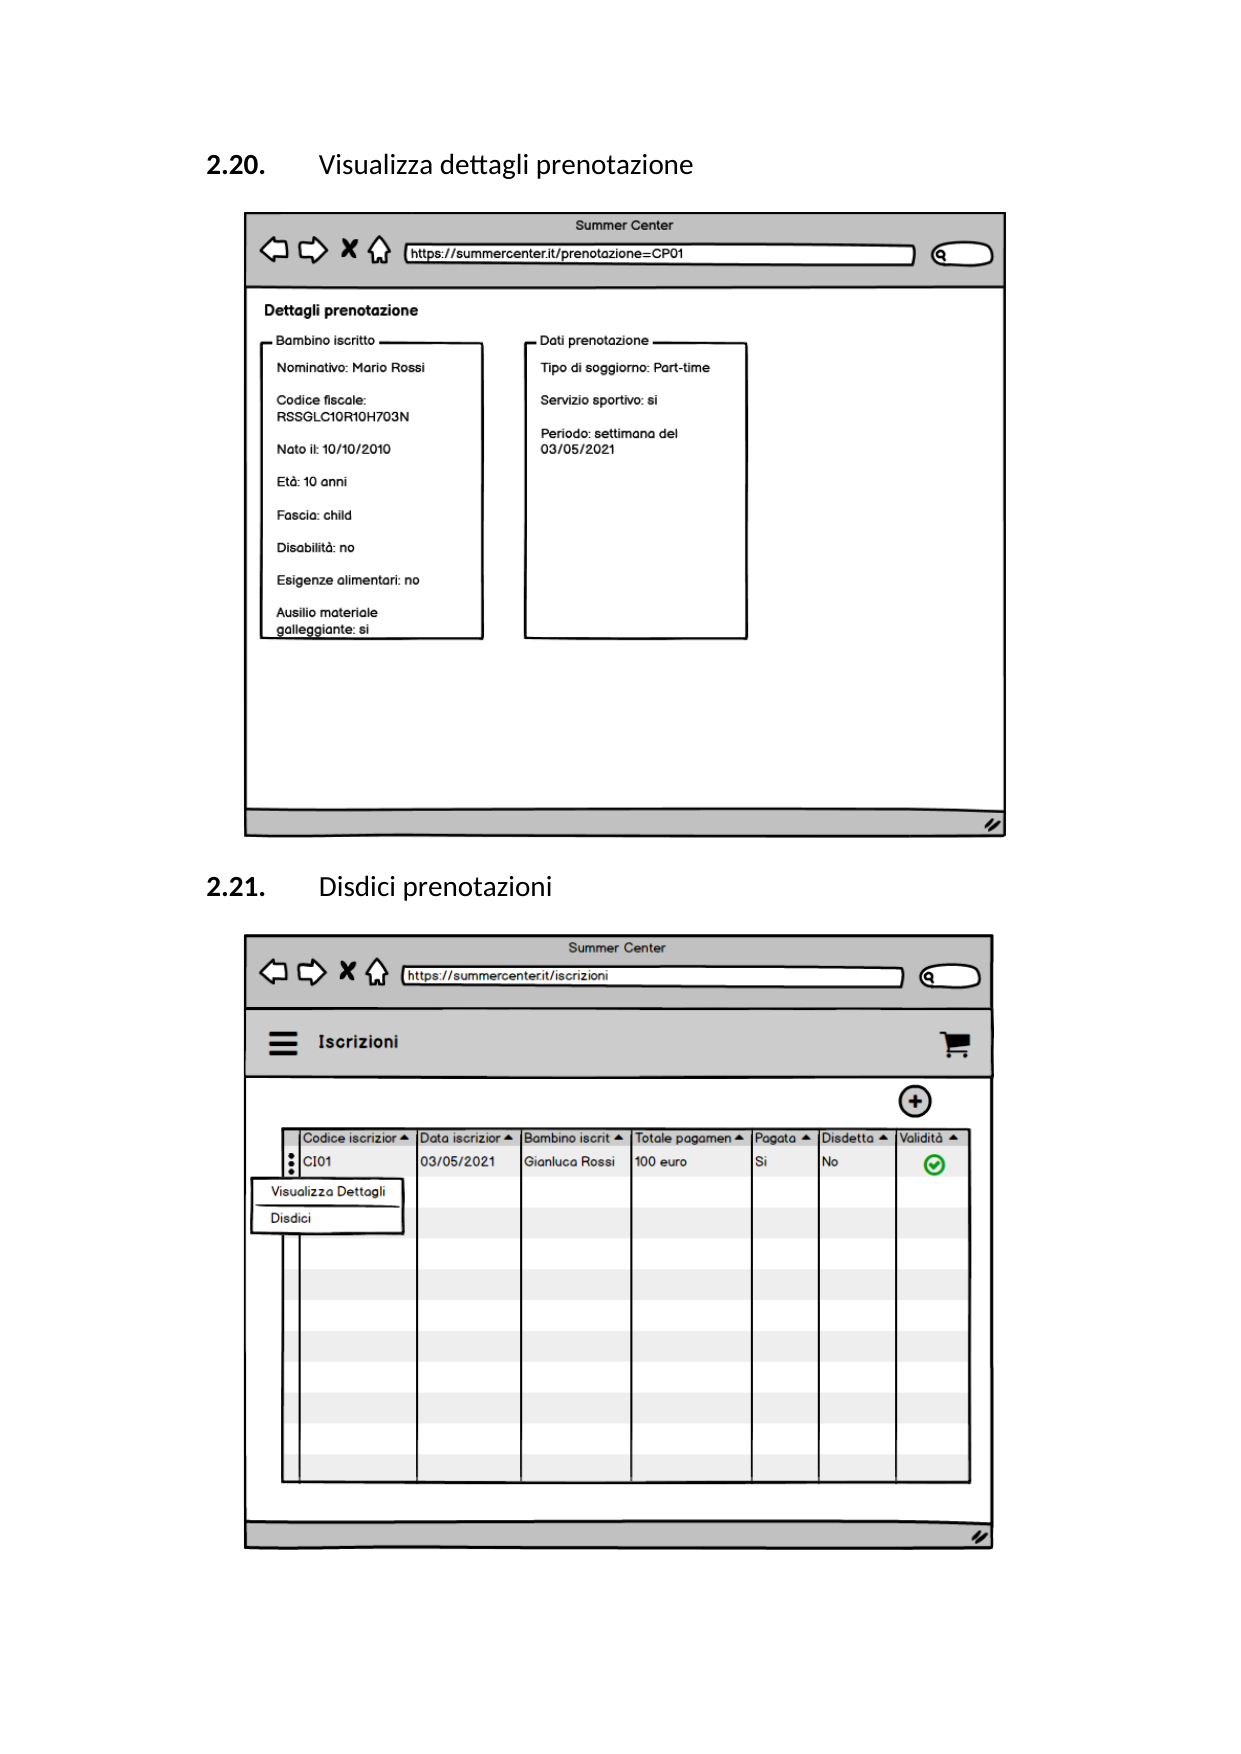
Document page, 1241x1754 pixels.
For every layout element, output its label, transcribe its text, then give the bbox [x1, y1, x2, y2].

picture [243, 934, 994, 1550]
picture [243, 212, 1007, 838]
list Disdici prenotazioni [206, 868, 1238, 904]
list Visualizza dettagli prenotazione [206, 146, 1238, 181]
